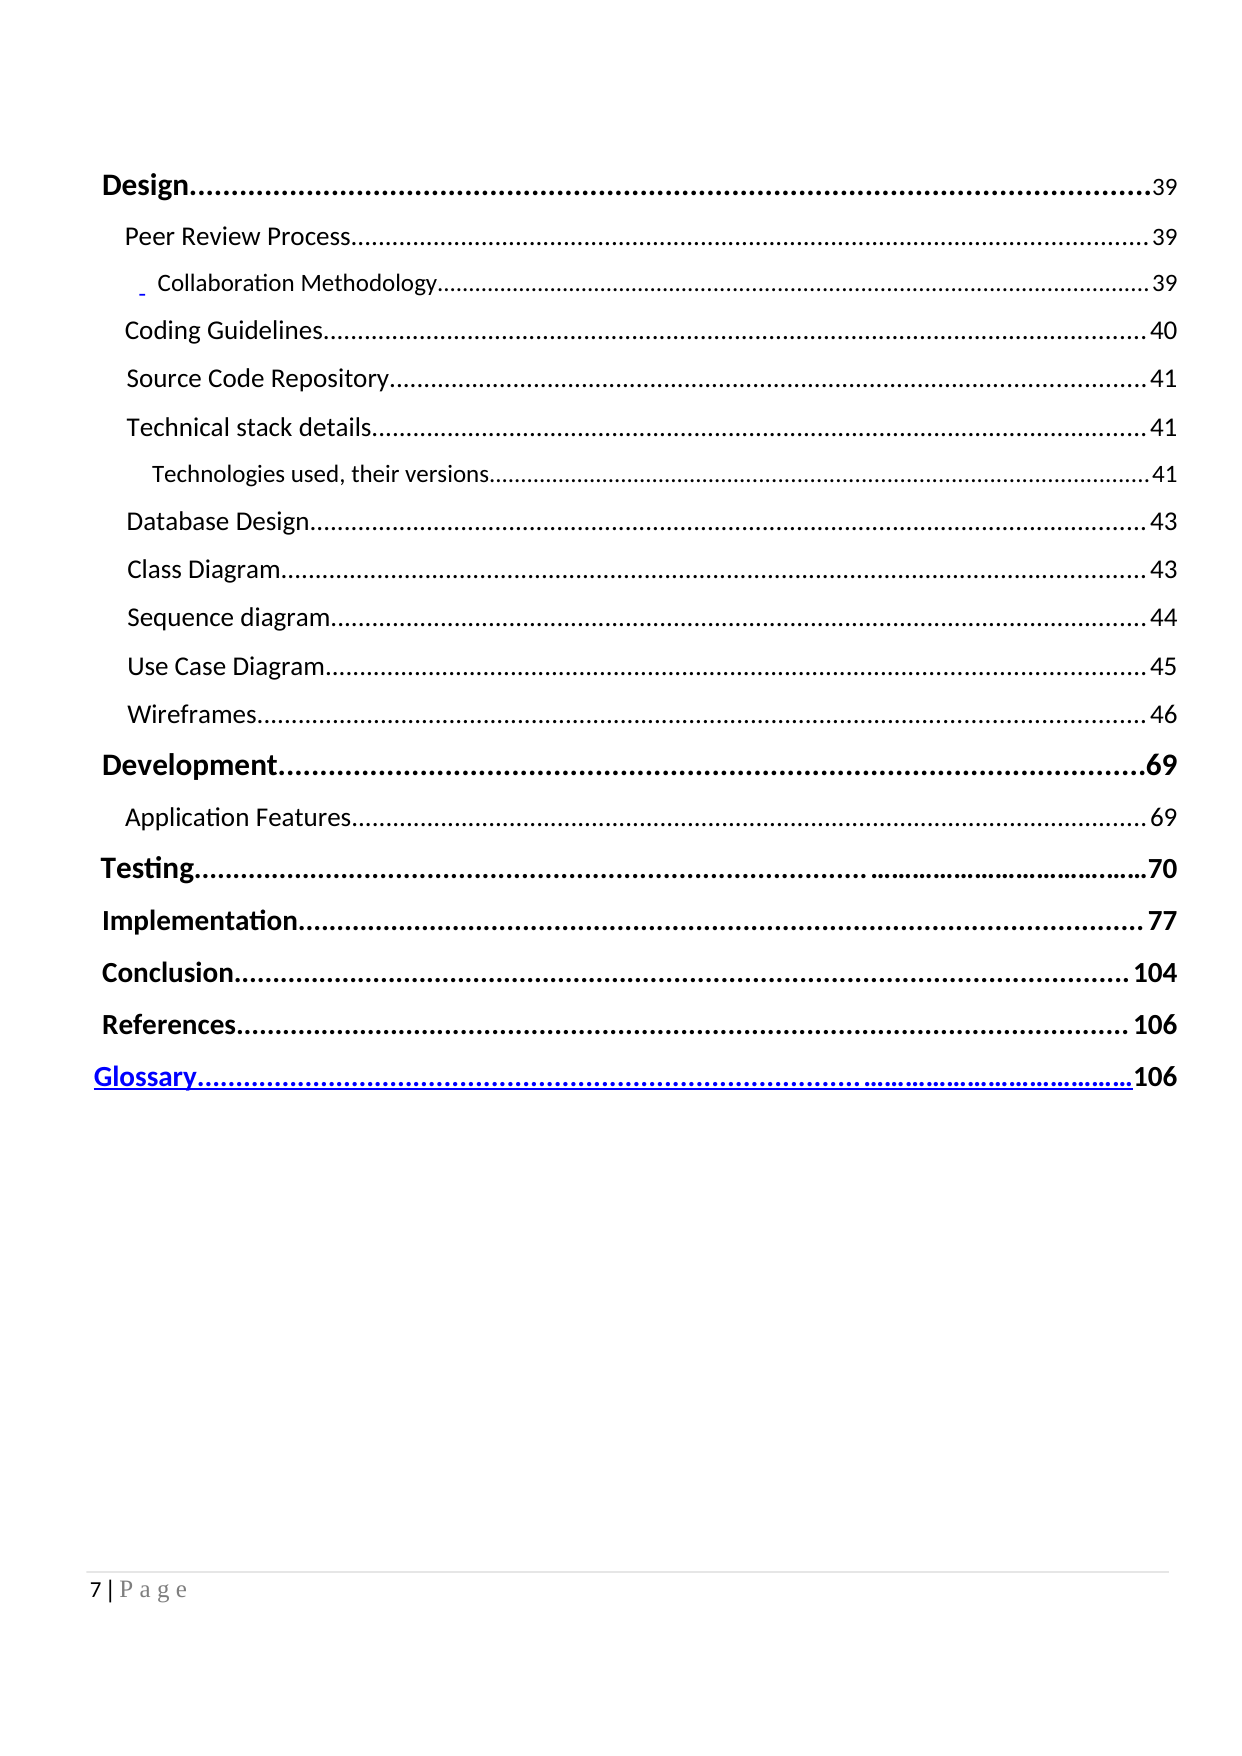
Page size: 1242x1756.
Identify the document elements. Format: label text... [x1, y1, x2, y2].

text Glossary …………………………………106 [89, 1058, 1177, 1093]
